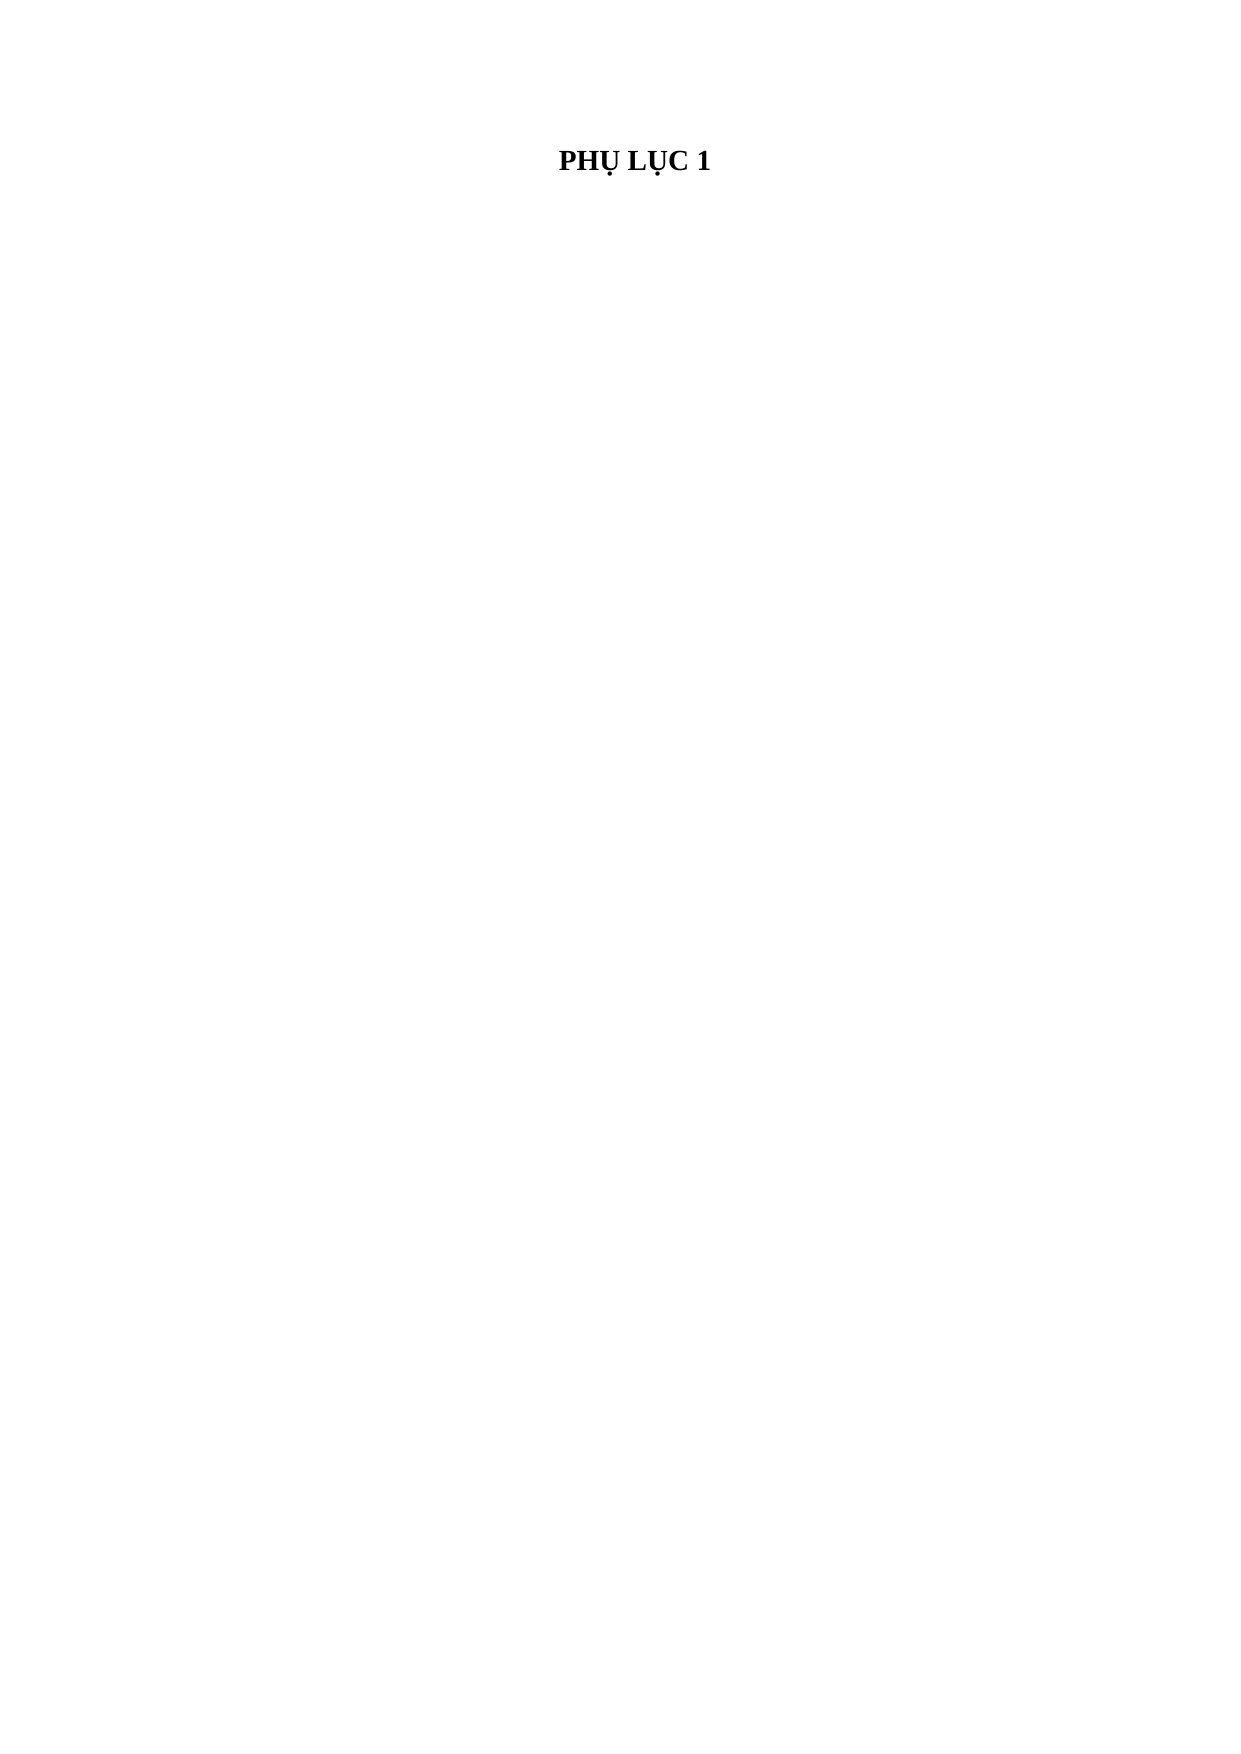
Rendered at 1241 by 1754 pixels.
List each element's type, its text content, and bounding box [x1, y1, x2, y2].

subtitle PHỤ LỤC 1 [148, 143, 1122, 177]
